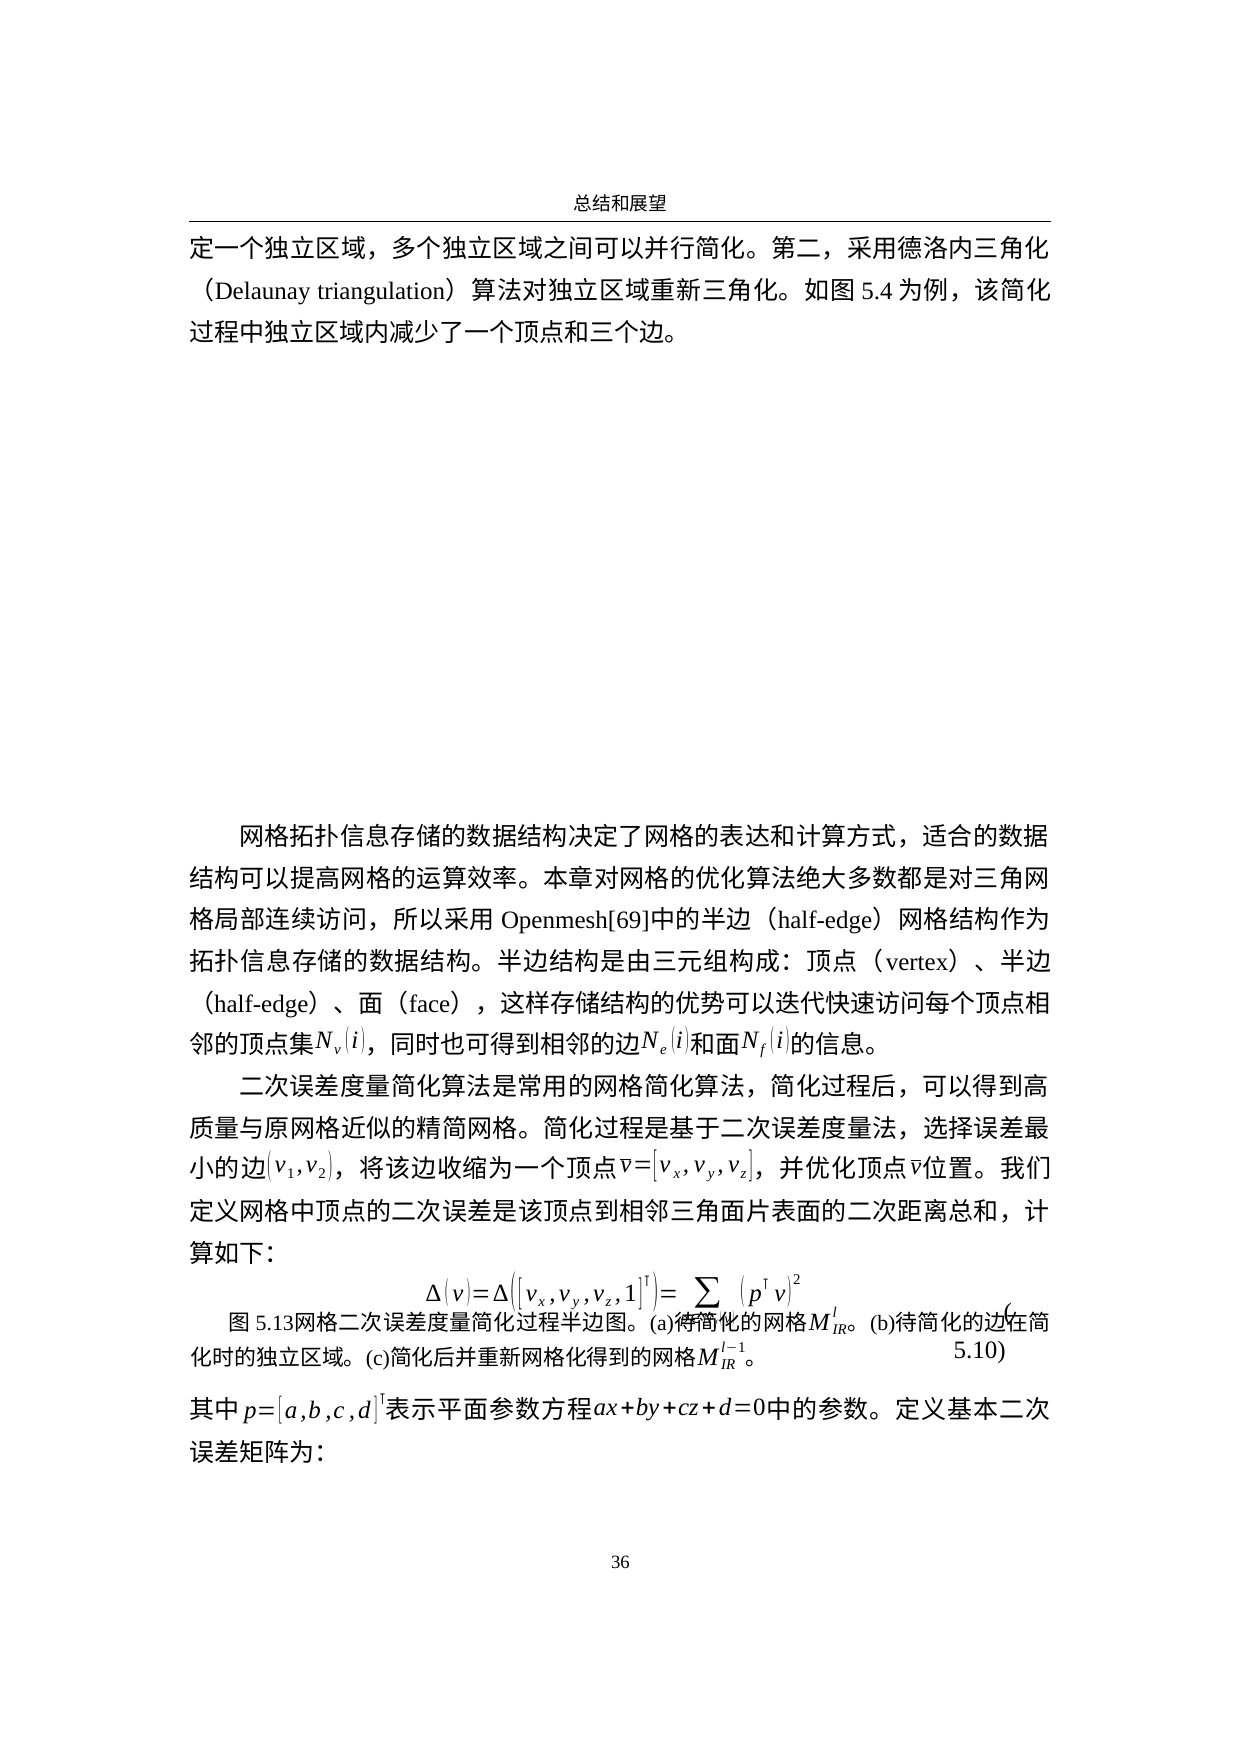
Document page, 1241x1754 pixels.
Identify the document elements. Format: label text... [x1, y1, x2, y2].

table_header [273, 1271, 953, 1387]
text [189, 224, 1051, 349]
text 二次误差度量简化算法是常用的网格简化算法，简化过程后，可以得到高质量与原网格近似的精简网格。简化过程是基于二次误差度量法，选择误差最小的边，将该边收缩为一个顶点，并优化顶点位置。我们定义网格中顶点的二次误差是该顶点到相邻三角面片表面的二次距离总和，计算如下： [189, 1062, 1051, 1271]
text 网格拓扑信息存储的数据结构决定了网格的表达和计算方式，适合的数据结构可以提高网格的运算效率。本章对网格的优化算法绝大多数都是对三角网格局部连续访问，所以采用Openmesh[69]中的半边（half-edge）网格结构作为拓扑信息存储的数据结构。半边结构是由三元组构成：顶点（vertex）、半边（half-edge）、面（face），这样存储结构的优势可以迭代快速访问每个顶点相邻的顶点集，同时也可得到相邻的边和面的信息。 [189, 349, 1051, 1062]
text 其中表示平面参数方程中的参数。定义基本二次误差矩阵为： [189, 1387, 1051, 1470]
table_header [189, 1271, 272, 1387]
